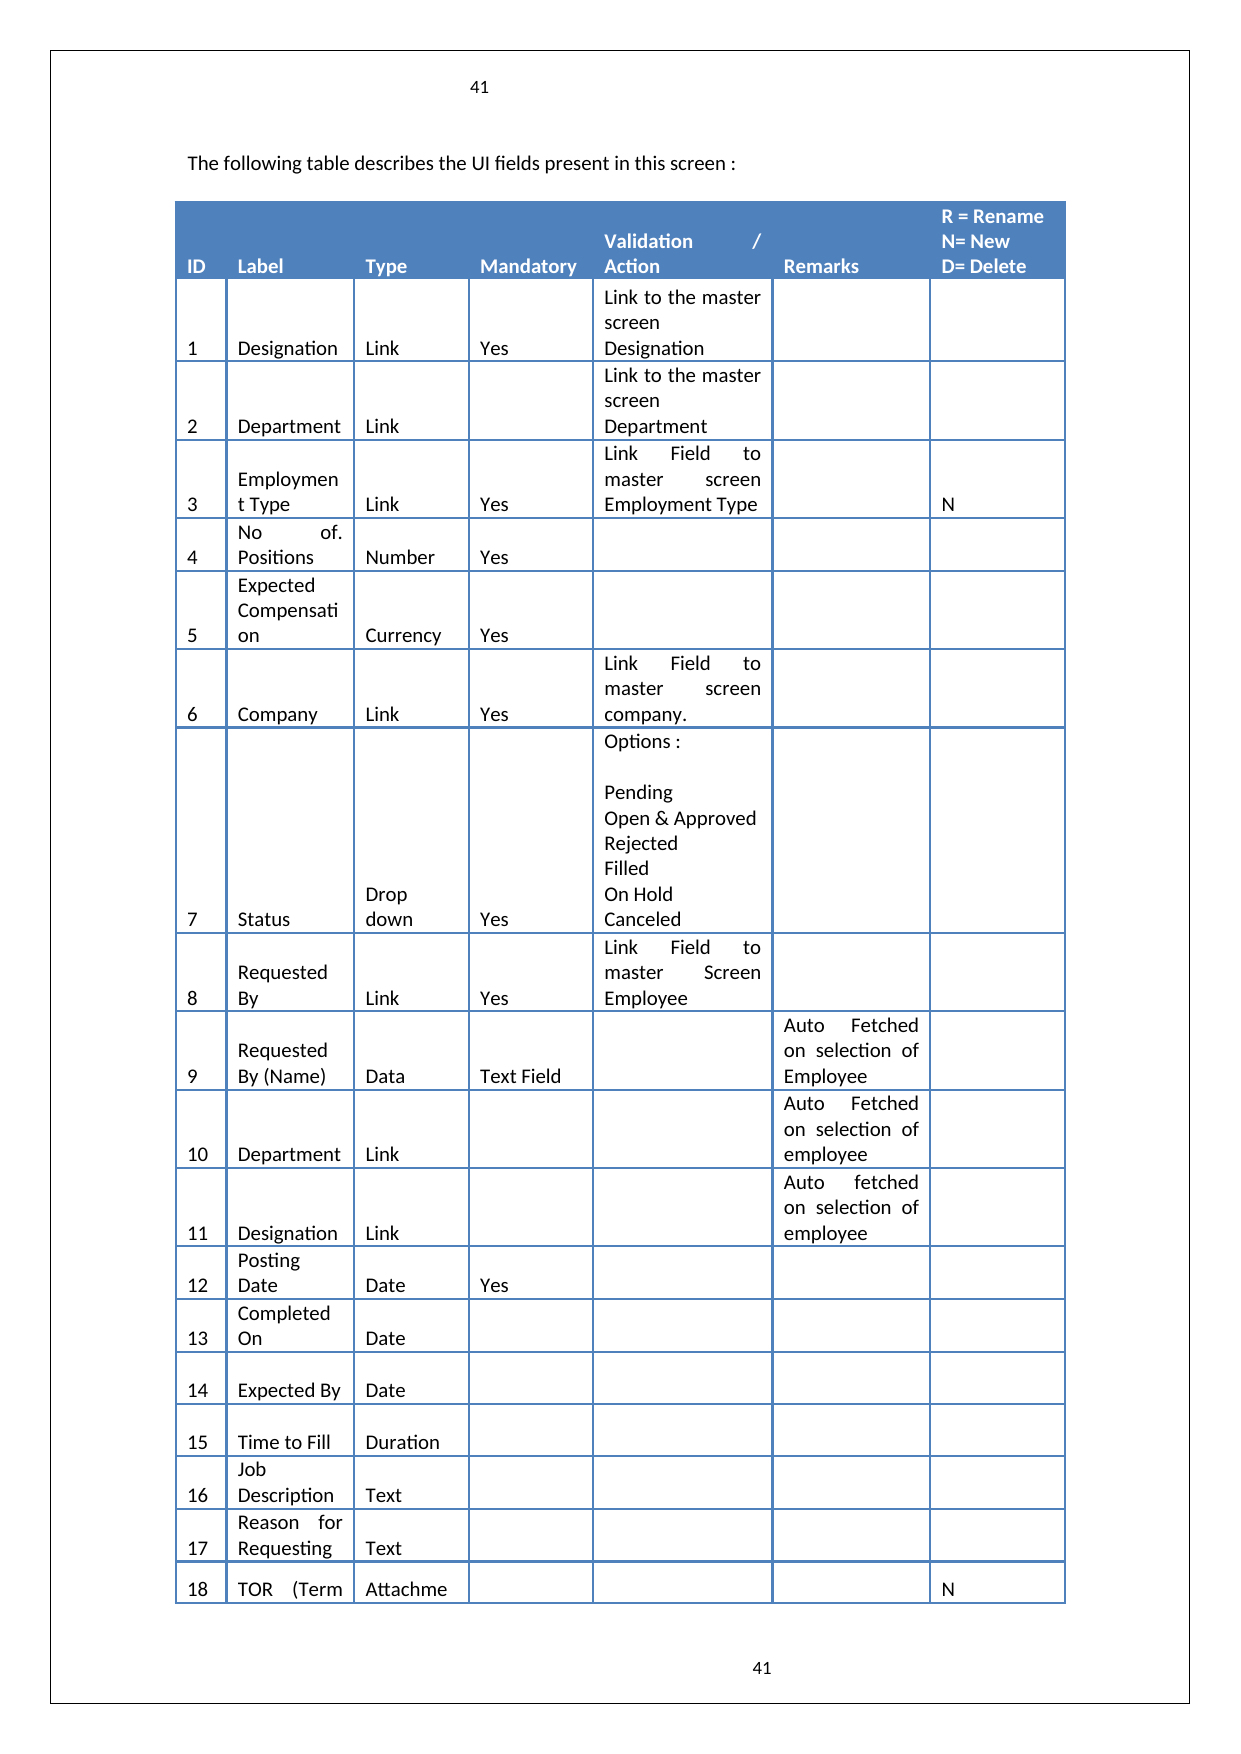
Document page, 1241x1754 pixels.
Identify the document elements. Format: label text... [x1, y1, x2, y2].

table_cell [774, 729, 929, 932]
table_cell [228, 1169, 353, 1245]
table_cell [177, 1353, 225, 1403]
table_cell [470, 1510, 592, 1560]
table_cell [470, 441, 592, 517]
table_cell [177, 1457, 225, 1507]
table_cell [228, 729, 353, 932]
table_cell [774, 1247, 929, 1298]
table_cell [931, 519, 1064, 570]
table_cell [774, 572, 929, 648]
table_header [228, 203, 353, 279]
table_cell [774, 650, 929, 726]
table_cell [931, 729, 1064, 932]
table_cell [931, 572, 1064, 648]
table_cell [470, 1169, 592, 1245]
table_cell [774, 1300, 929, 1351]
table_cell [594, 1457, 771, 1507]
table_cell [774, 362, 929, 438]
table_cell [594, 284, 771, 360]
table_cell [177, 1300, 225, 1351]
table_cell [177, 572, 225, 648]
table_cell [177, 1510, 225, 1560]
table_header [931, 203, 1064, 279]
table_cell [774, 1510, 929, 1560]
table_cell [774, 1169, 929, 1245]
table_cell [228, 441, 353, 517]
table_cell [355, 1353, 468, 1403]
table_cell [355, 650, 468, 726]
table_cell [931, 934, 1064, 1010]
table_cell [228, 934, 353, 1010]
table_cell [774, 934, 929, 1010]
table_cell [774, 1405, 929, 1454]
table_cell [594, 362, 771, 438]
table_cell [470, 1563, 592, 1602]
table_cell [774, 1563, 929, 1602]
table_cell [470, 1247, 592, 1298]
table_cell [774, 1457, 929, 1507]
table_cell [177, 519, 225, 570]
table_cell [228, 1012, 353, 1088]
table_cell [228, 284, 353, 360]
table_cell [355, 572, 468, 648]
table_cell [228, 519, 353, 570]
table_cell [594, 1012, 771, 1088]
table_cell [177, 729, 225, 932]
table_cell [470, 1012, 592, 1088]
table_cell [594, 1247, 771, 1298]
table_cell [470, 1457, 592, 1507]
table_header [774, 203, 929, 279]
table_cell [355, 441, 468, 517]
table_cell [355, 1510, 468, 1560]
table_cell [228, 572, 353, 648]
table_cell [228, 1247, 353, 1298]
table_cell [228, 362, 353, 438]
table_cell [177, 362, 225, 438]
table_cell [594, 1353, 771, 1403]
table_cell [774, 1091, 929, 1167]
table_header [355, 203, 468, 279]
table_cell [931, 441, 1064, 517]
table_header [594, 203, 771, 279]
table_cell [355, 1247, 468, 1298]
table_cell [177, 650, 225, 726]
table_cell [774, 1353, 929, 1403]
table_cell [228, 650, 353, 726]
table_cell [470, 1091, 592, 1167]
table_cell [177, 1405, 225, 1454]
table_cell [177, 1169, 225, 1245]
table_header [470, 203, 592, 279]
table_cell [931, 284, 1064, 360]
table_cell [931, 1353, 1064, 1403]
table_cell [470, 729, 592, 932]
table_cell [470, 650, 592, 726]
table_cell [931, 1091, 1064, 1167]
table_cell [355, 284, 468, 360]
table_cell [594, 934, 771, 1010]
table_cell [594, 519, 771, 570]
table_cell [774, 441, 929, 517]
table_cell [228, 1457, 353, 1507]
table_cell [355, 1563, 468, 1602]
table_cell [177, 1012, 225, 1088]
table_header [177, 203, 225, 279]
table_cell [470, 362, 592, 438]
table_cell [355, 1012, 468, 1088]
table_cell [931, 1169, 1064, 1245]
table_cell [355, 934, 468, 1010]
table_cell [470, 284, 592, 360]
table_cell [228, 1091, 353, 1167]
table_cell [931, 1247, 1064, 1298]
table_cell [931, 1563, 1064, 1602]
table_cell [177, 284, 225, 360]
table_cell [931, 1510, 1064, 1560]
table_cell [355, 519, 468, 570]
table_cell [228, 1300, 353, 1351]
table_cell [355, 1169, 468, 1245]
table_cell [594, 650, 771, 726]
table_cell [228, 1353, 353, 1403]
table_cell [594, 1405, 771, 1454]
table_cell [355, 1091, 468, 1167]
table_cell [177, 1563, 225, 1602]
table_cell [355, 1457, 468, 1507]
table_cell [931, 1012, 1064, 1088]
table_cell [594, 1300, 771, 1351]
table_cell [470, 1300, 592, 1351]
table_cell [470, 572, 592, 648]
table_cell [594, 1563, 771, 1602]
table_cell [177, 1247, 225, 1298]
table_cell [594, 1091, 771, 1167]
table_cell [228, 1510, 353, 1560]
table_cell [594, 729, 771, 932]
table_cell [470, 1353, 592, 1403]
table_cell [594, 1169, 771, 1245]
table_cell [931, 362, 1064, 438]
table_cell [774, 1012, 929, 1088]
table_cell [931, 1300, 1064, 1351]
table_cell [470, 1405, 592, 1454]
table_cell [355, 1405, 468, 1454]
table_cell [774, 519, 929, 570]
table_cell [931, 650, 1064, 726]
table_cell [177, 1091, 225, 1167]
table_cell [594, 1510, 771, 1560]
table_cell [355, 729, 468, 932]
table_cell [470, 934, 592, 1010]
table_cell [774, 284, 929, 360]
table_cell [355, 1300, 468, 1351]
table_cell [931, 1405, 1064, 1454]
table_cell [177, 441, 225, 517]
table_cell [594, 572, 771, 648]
list The following table describes the UI fields present in this screen : [187, 150, 1053, 175]
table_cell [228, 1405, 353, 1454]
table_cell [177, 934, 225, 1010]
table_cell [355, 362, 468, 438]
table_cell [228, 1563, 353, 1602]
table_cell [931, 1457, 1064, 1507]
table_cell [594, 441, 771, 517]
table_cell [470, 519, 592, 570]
